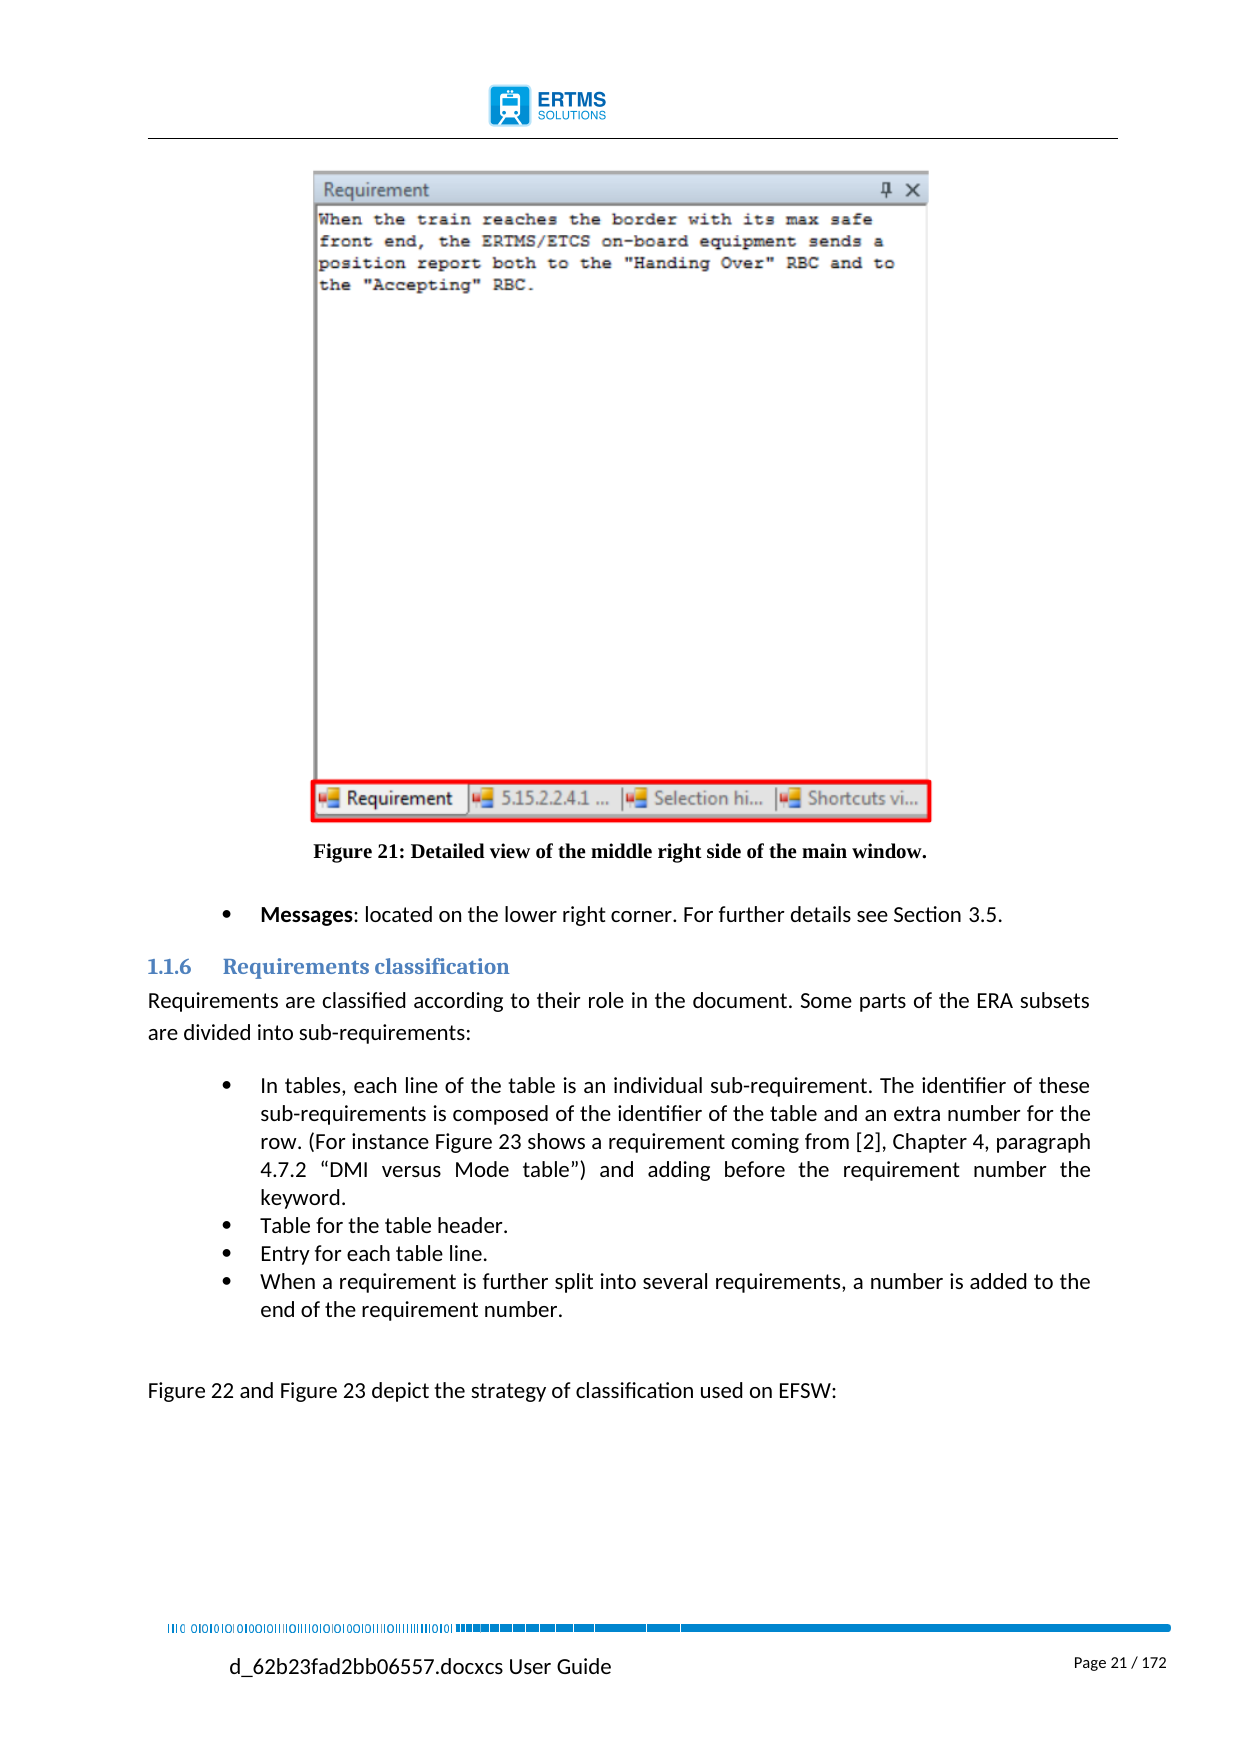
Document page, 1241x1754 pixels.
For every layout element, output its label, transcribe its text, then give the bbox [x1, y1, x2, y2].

list Messages: located on the lower right corner. For further details see Section 3.5. [223, 901, 1093, 928]
list Table for the table header. [223, 1211, 1093, 1239]
list In tables, each line of the table is an individual sub-requirement. The identifier of these sub-requirements is composed of the identifier of the table and an extra number for the row. (For instance Figure 23 shows a requirement coming from [2], Chapter 4, paragraph 4.7.2 “DMI versus Mode table”) and adding before the requirement number the keyword. [223, 1071, 1093, 1211]
list When a requirement is further split into several requirements, a number is added to the end of the requirement number. [223, 1267, 1093, 1323]
picture [167, 1624, 1171, 1633]
text Requirements are classified according to their role in the document. Some parts of the ERA subsets are divided into sub-requirements: [148, 986, 1093, 1046]
list Entry for each table line. [223, 1239, 1093, 1267]
picture [477, 73, 617, 138]
text Figure 21: Detailed view of the middle right side of the main window. [148, 839, 1093, 863]
text Figure 22 and Figure 23 depict the strategy of classification used on EFSW: [148, 1377, 1093, 1404]
subtitle Requirements classification [148, 953, 1093, 980]
